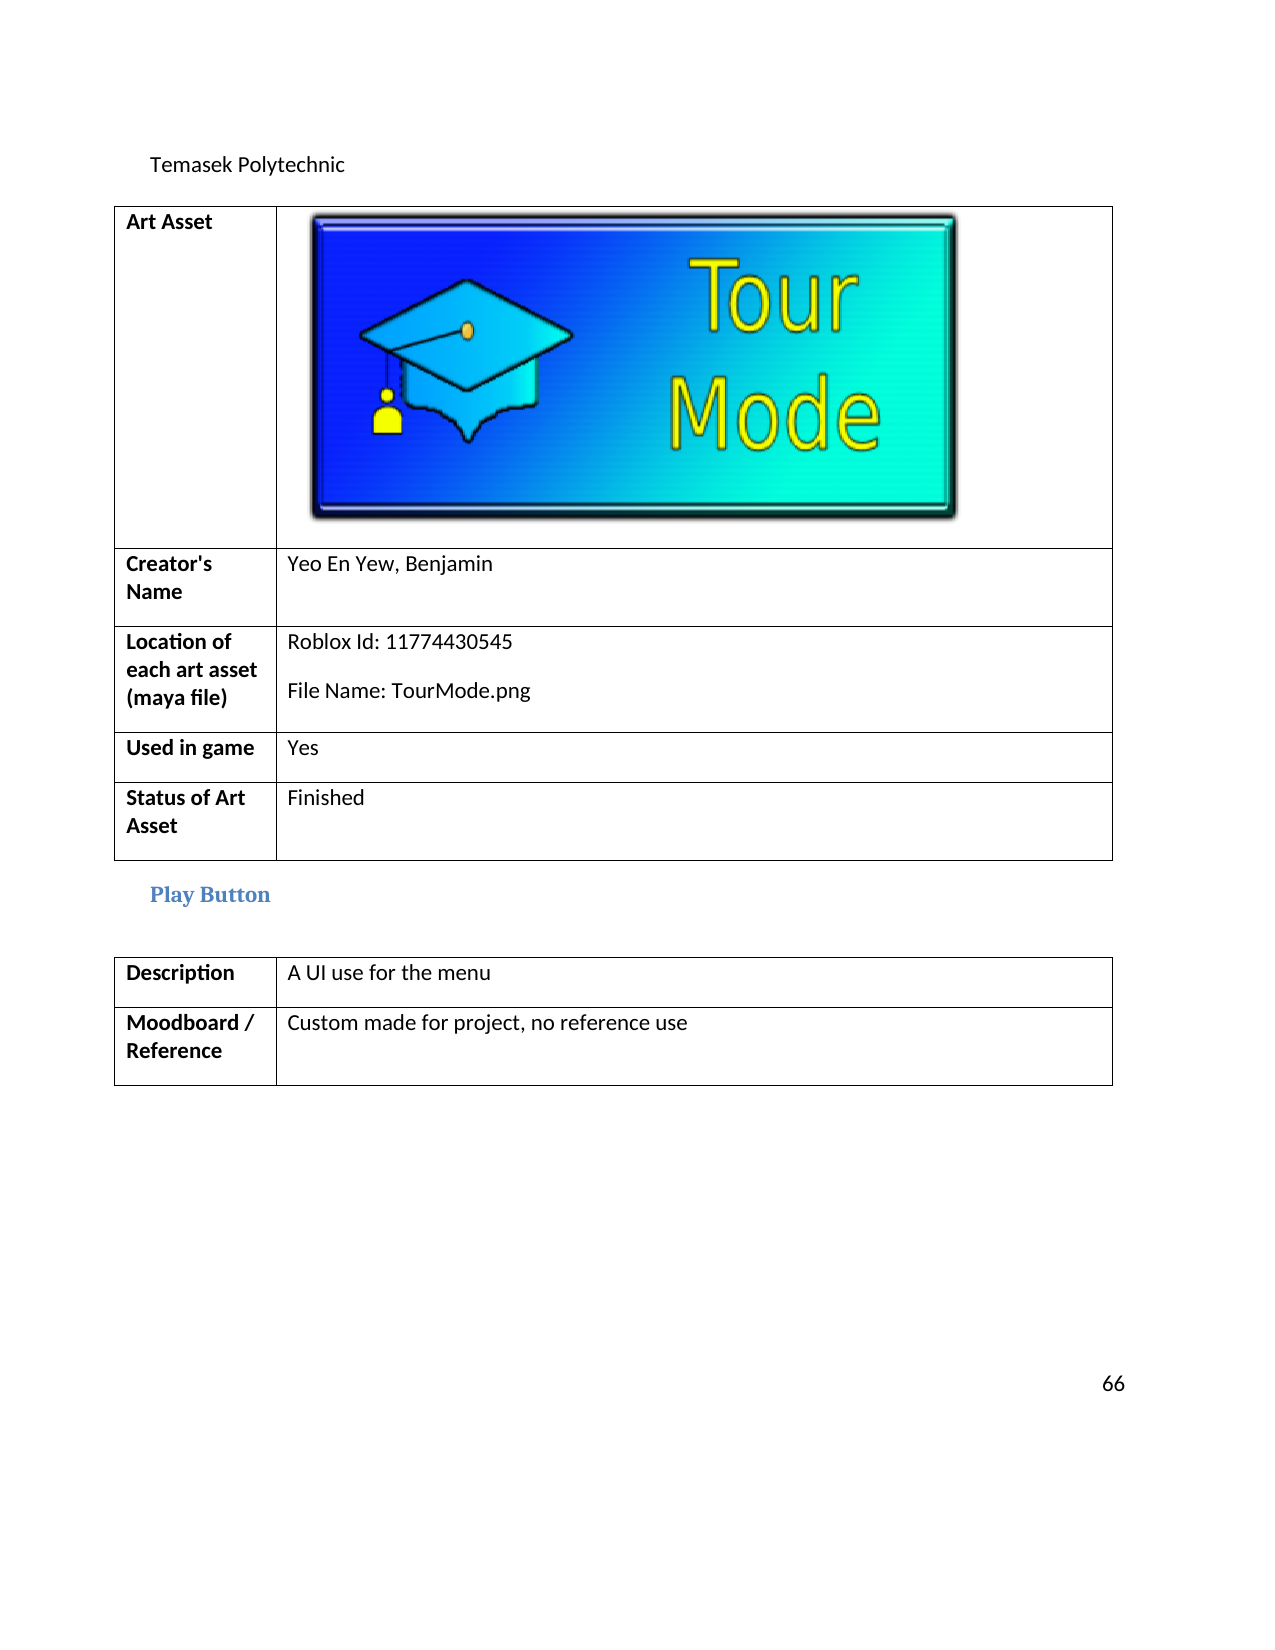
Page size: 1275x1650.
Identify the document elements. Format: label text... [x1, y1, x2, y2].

table_cell Yeo En Yew, Benjamin [277, 549, 1112, 626]
table_cell Moodboard / Reference [115, 1008, 276, 1085]
table_cell Roblox Id: 11774430545 File Name: TourMode.png [277, 627, 1112, 732]
table_cell Art Asset [115, 207, 276, 548]
table_header A UI use for the menu [277, 958, 1112, 1007]
table_cell Location of each art asset (maya file) [115, 627, 276, 732]
table_cell [277, 207, 1112, 548]
table_header Description [115, 958, 276, 1007]
table_cell Custom made for project, no reference use [277, 1008, 1112, 1085]
subtitle Play Button [150, 882, 1125, 908]
table_cell Status of Art Asset [115, 783, 276, 860]
table_cell Used in game [115, 733, 276, 782]
table_cell Yes [277, 733, 1112, 782]
table_cell Creator's Name [115, 549, 276, 626]
table_cell Finished [277, 783, 1112, 860]
